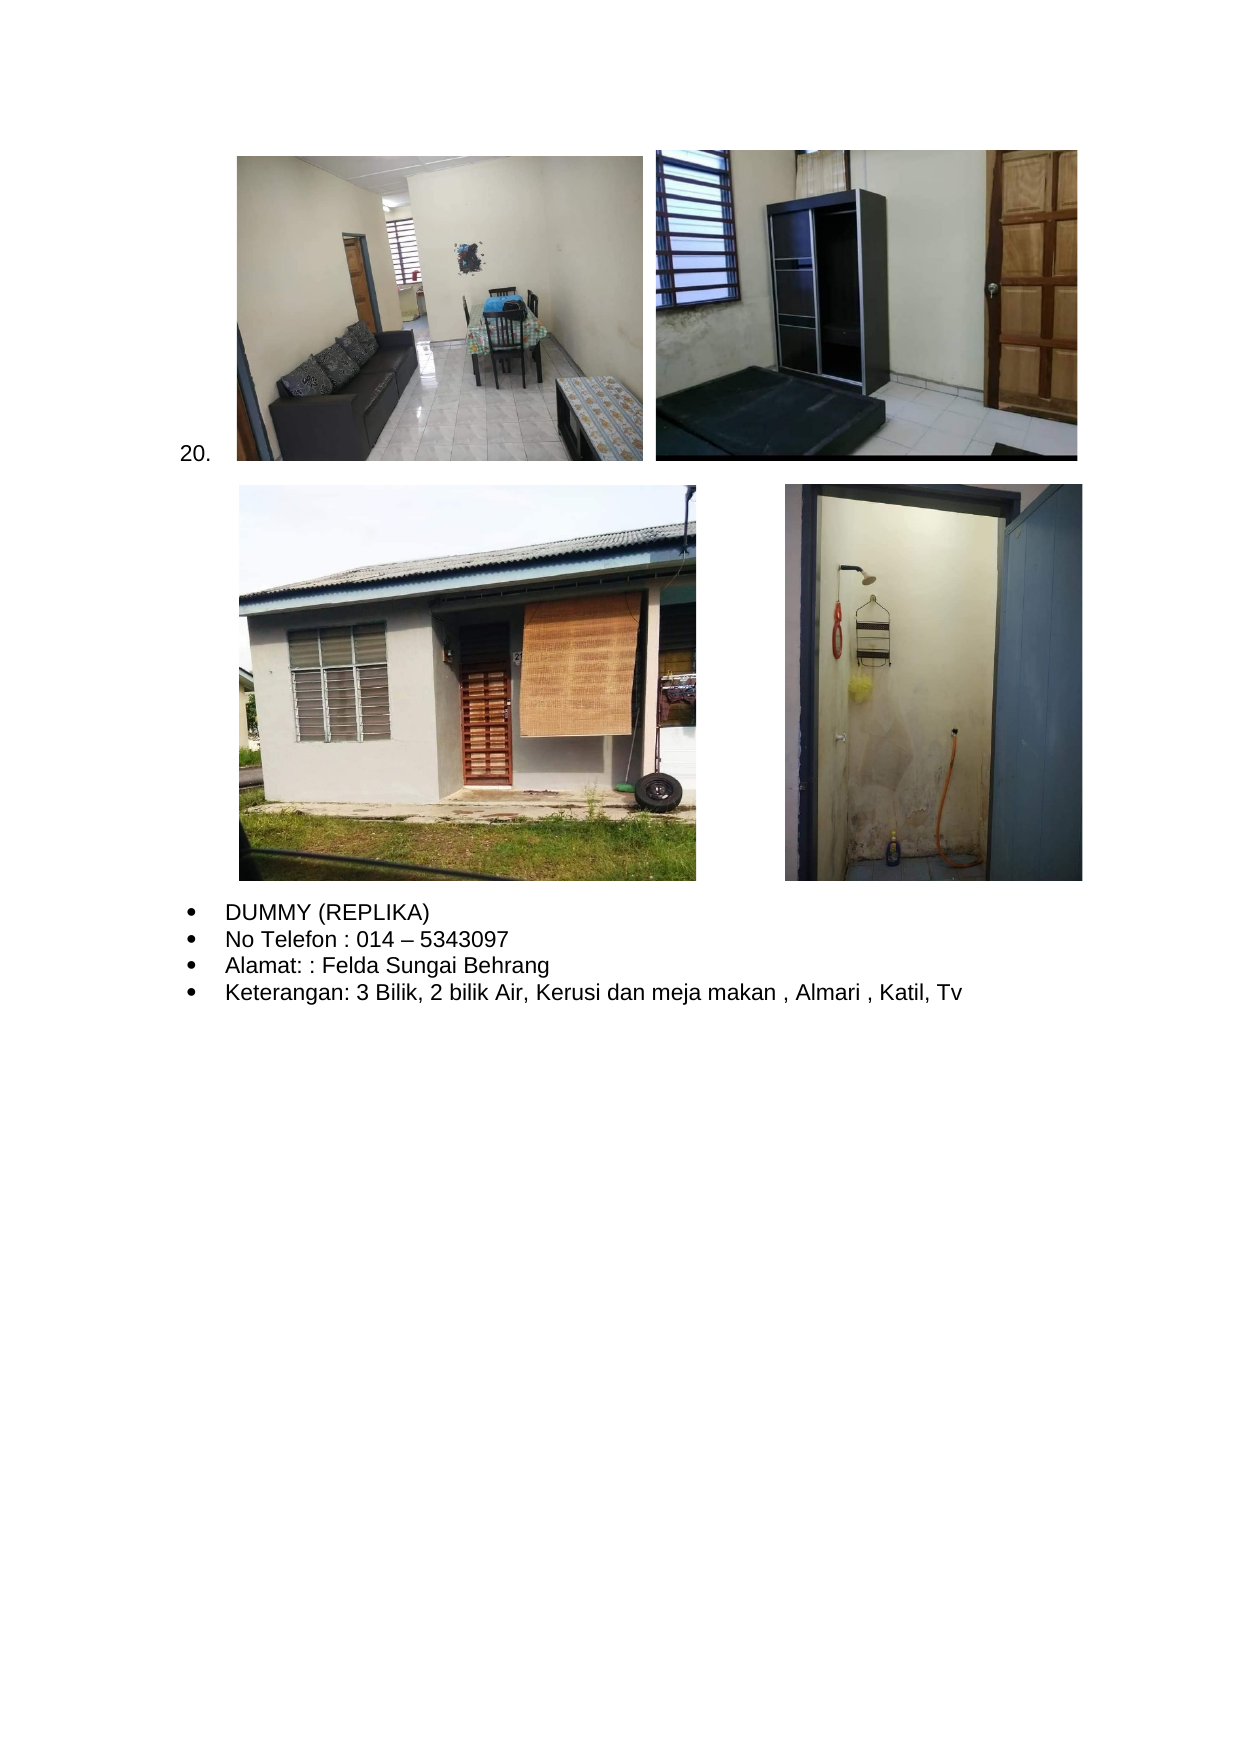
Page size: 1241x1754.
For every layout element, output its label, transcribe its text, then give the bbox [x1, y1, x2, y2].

list Keterangan: 3 Bilik, 2 bilik Air, Kerusi dan meja makan , Almari , Katil, Tv [187, 978, 1090, 1005]
list DUMMY (REPLIKA) [187, 899, 1090, 926]
list Alamat: : Felda Sungai Behrang [187, 952, 1090, 978]
picture [239, 485, 697, 881]
picture [655, 150, 1078, 461]
picture [236, 156, 643, 461]
picture [785, 484, 1083, 881]
list No Telefon : 014 – 5343097 [187, 926, 1090, 952]
